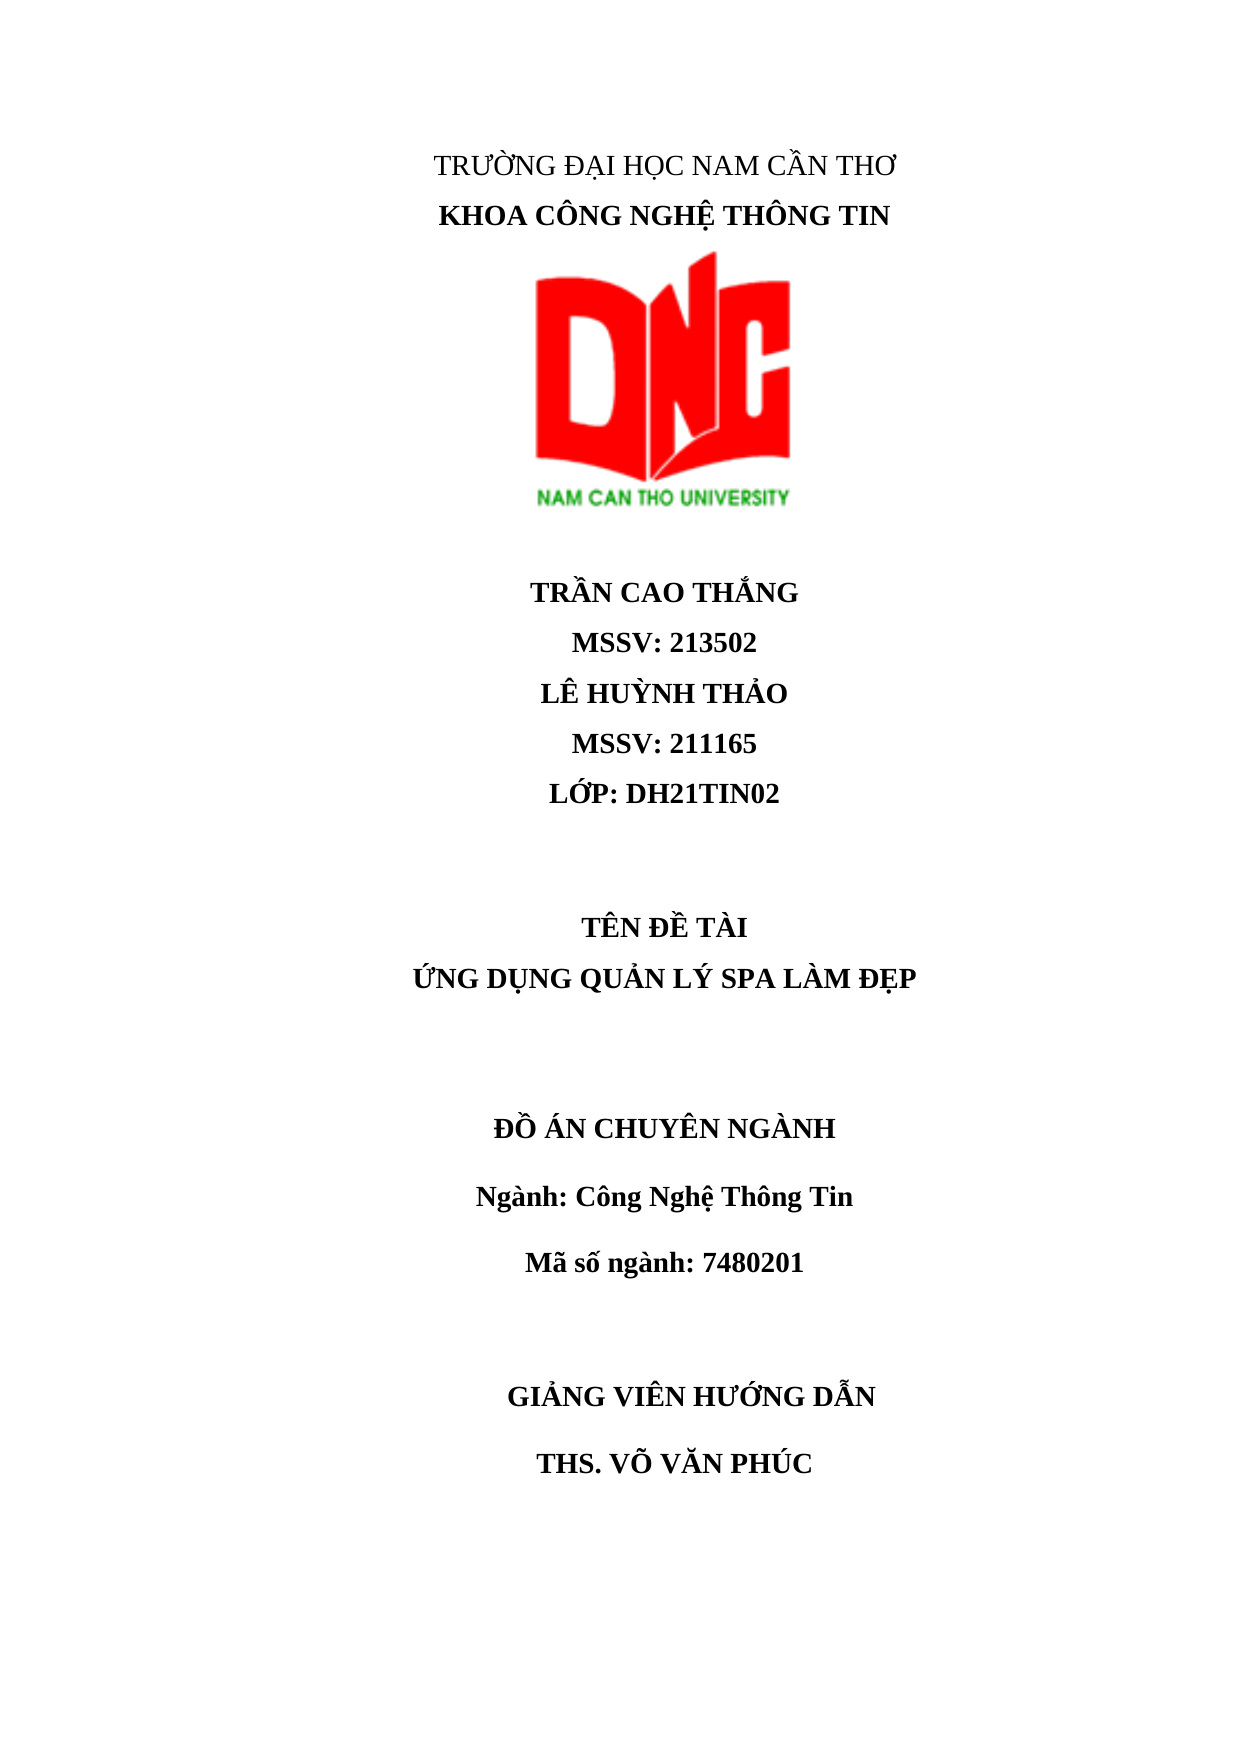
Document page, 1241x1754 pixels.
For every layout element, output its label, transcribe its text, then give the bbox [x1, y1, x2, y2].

text ĐỒ ÁN CHUYÊN NGÀNH [207, 1112, 1122, 1145]
picture [534, 248, 795, 509]
text MSSV: 211165 [207, 726, 1122, 759]
text LÊ HUỲNH THẢO [207, 676, 1122, 709]
text Mã số ngành: 7480201 [207, 1246, 1122, 1279]
text KHOA CÔNG NGHỆ THÔNG TIN [207, 198, 1122, 232]
text LỚP: DH21TIN02 [207, 776, 1122, 810]
text GIẢNG VIÊN HƯỚNG DẪN [432, 1379, 1122, 1413]
text MSSV: 213502 [207, 626, 1122, 659]
text TÊN ĐỀ TÀI ỨNG DỤNG QUẢN LÝ SPA LÀM ĐẸP [207, 910, 1122, 994]
text TRẦN CAO THẮNG [207, 575, 1122, 609]
text TRƯỜNG ĐẠI HỌC NAM CẦN THƠ [207, 148, 1122, 181]
text THS. VÕ VĂN PHÚC [507, 1447, 1122, 1480]
text Ngành: Công Nghệ Thông Tin [207, 1179, 1122, 1212]
